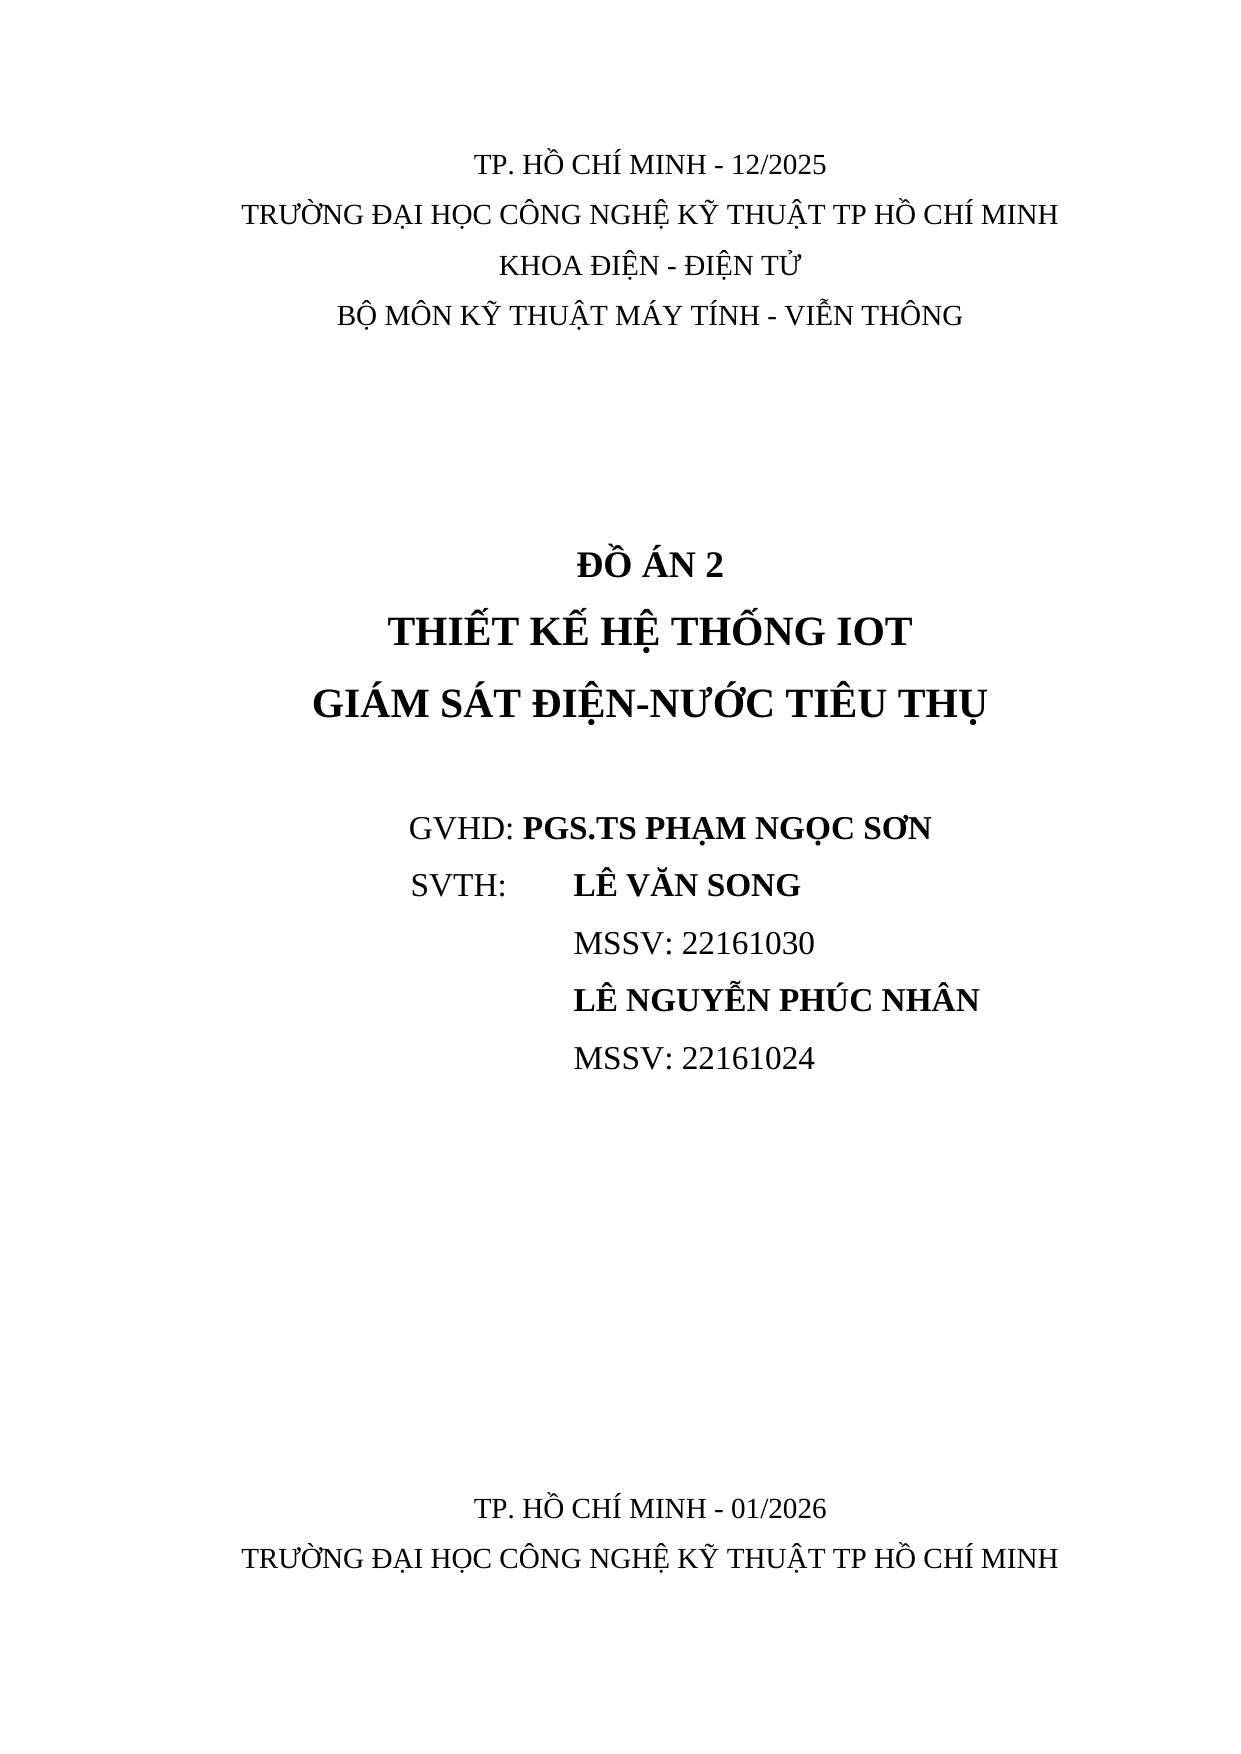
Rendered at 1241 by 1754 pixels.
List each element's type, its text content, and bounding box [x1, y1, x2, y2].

text LÊ NGUYỄN PHÚC NHÂN [573, 981, 1093, 1019]
text TP. HỒ CHÍ MINH - 12/2025 [207, 147, 1093, 181]
text GIÁM SÁT ĐIỆN-NƯỚC TIÊU THỤ [207, 679, 1093, 727]
text MSSV: 22161030 [573, 923, 1093, 961]
text ĐỒ ÁN 2 [207, 542, 1093, 585]
text THIẾT KẾ HỆ THỐNG IOT [207, 607, 1093, 655]
text TP. HỒ CHÍ MINH - 01/2026 [207, 1491, 1093, 1524]
text TRƯỜNG ĐẠI HỌC CÔNG NGHỆ KỸ THUẬT TP HỒ CHÍ MINH [207, 1541, 1093, 1575]
text BỘ MÔN KỸ THUẬT MÁY TÍNH - VIỄN THÔNG [207, 298, 1093, 331]
text KHOA ĐIỆN - ĐIỆN TỬ [207, 248, 1093, 281]
text SVTH: LÊ VĂN SONG [370, 866, 1093, 904]
text TRƯỜNG ĐẠI HỌC CÔNG NGHỆ KỸ THUẬT TP HỒ CHÍ MINH [207, 197, 1093, 231]
text MSSV: 22161024 [573, 1038, 1093, 1076]
text GVHD: PGS.TS PHẠM NGỌC SƠN [207, 808, 1093, 846]
